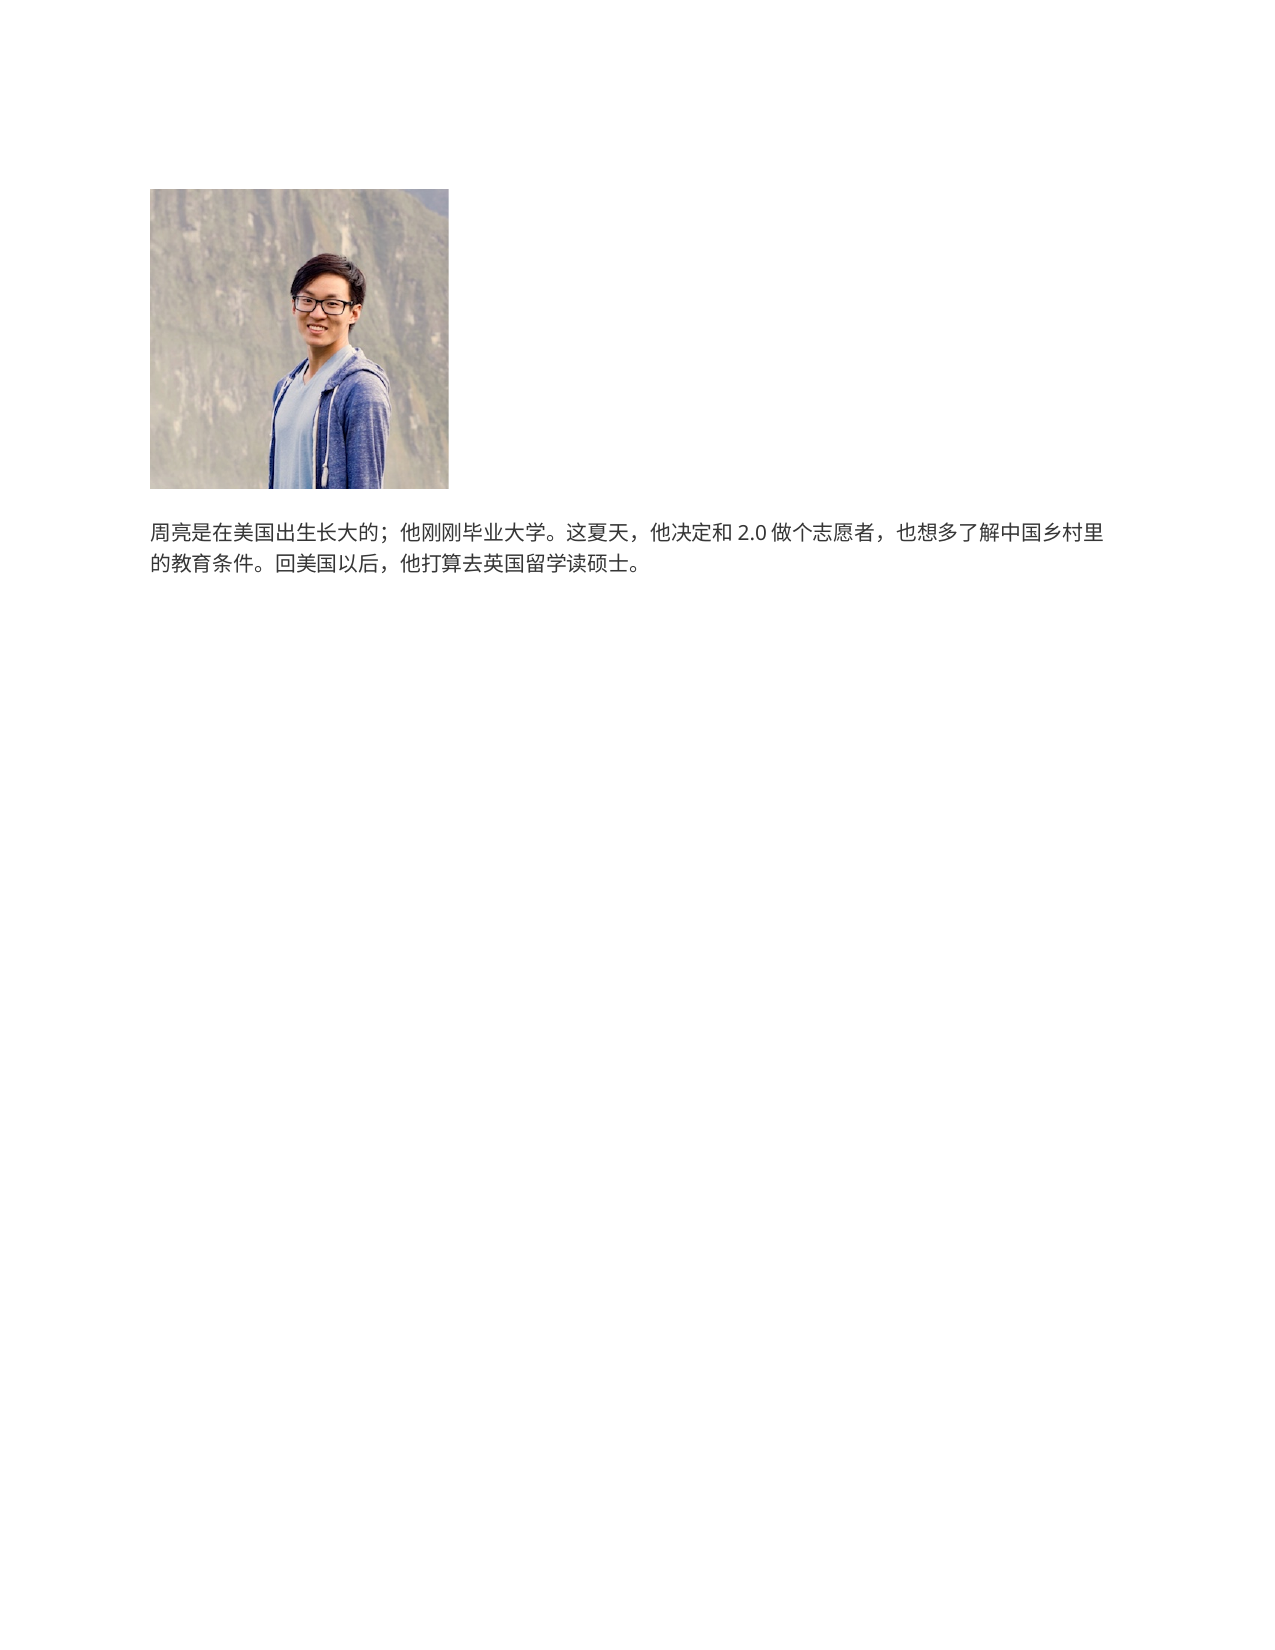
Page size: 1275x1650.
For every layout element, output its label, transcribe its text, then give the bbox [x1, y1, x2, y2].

picture [150, 189, 449, 489]
text 周亮是在美国出生长大的；他刚刚毕业大学。这夏天，他决定和2.0做个志愿者，也想多了解中国乡村里的教育条件。回美国以后，他打算去英国留学读硕士。 [150, 517, 1125, 577]
